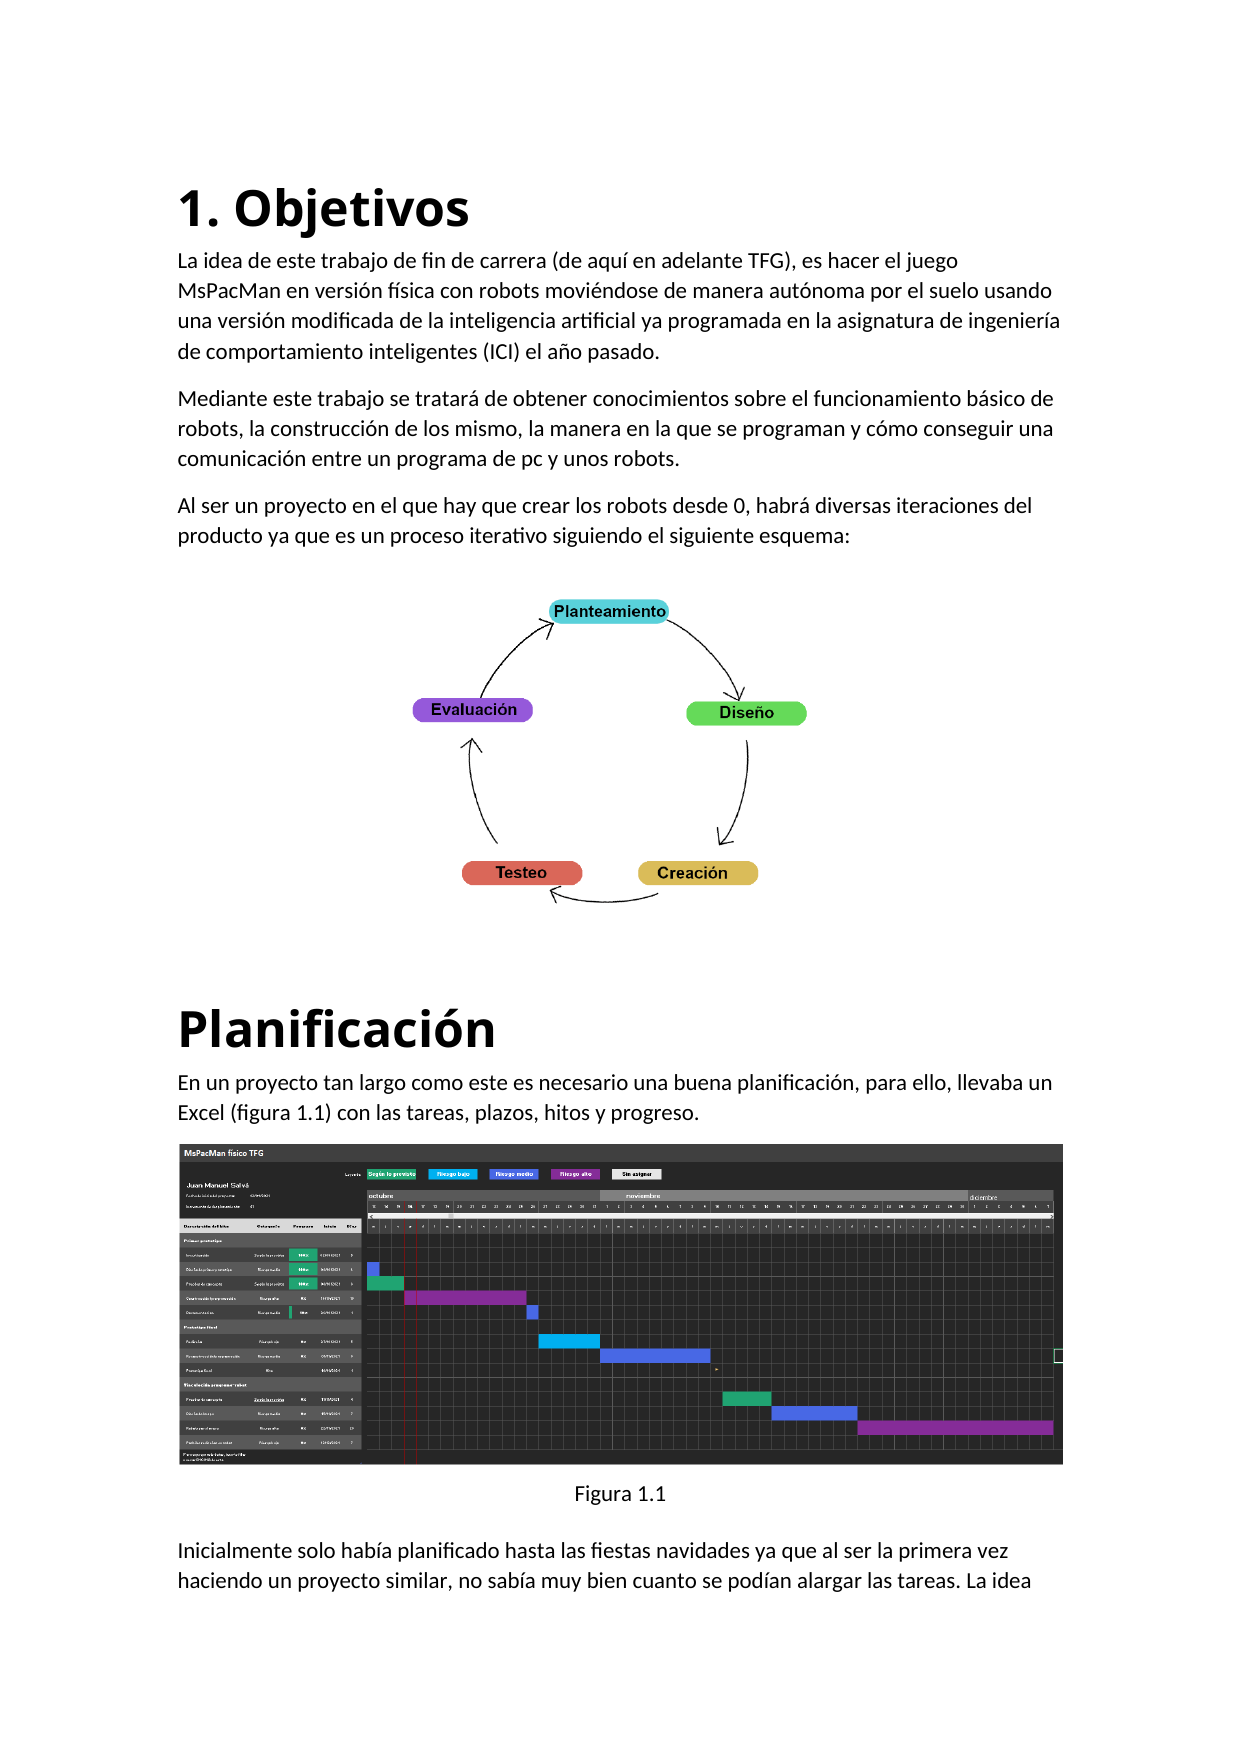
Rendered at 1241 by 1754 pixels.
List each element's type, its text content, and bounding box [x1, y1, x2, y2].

picture [396, 588, 829, 918]
text La idea de este trabajo de fin de carrera (de aquí en adelante TFG), es hacer el juego MsPacMan en versión física con robots moviéndose de manera autónoma por el suelo usando una versión modificada de la inteligencia artificial ya programada en la asignatura de ingeniería de comportamiento inteligentes (ICI) el año pasado. [177, 246, 1063, 365]
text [177, 1536, 1063, 1594]
text Al ser un proyecto en el que hay que crear los robots desde 0, habrá diversas iteraciones del producto ya que es un proceso iterativo siguiendo el siguiente esquema: [177, 491, 1063, 549]
text En un proyecto tan largo como este es necesario una buena planificación, para ello, llevaba un Excel (figura 1.1) con las tareas, plazos, hitos y progreso. [177, 1068, 1063, 1126]
text Planificación [177, 994, 1063, 1062]
picture [177, 1144, 1063, 1471]
text 1. Objetivos [177, 173, 1063, 241]
text Mediante este trabajo se tratará de obtener conocimientos sobre el funcionamiento básico de robots, la construcción de los mismo, la manera en la que se programan y cómo conseguir una comunicación entre un programa de pc y unos robots. [177, 384, 1063, 472]
